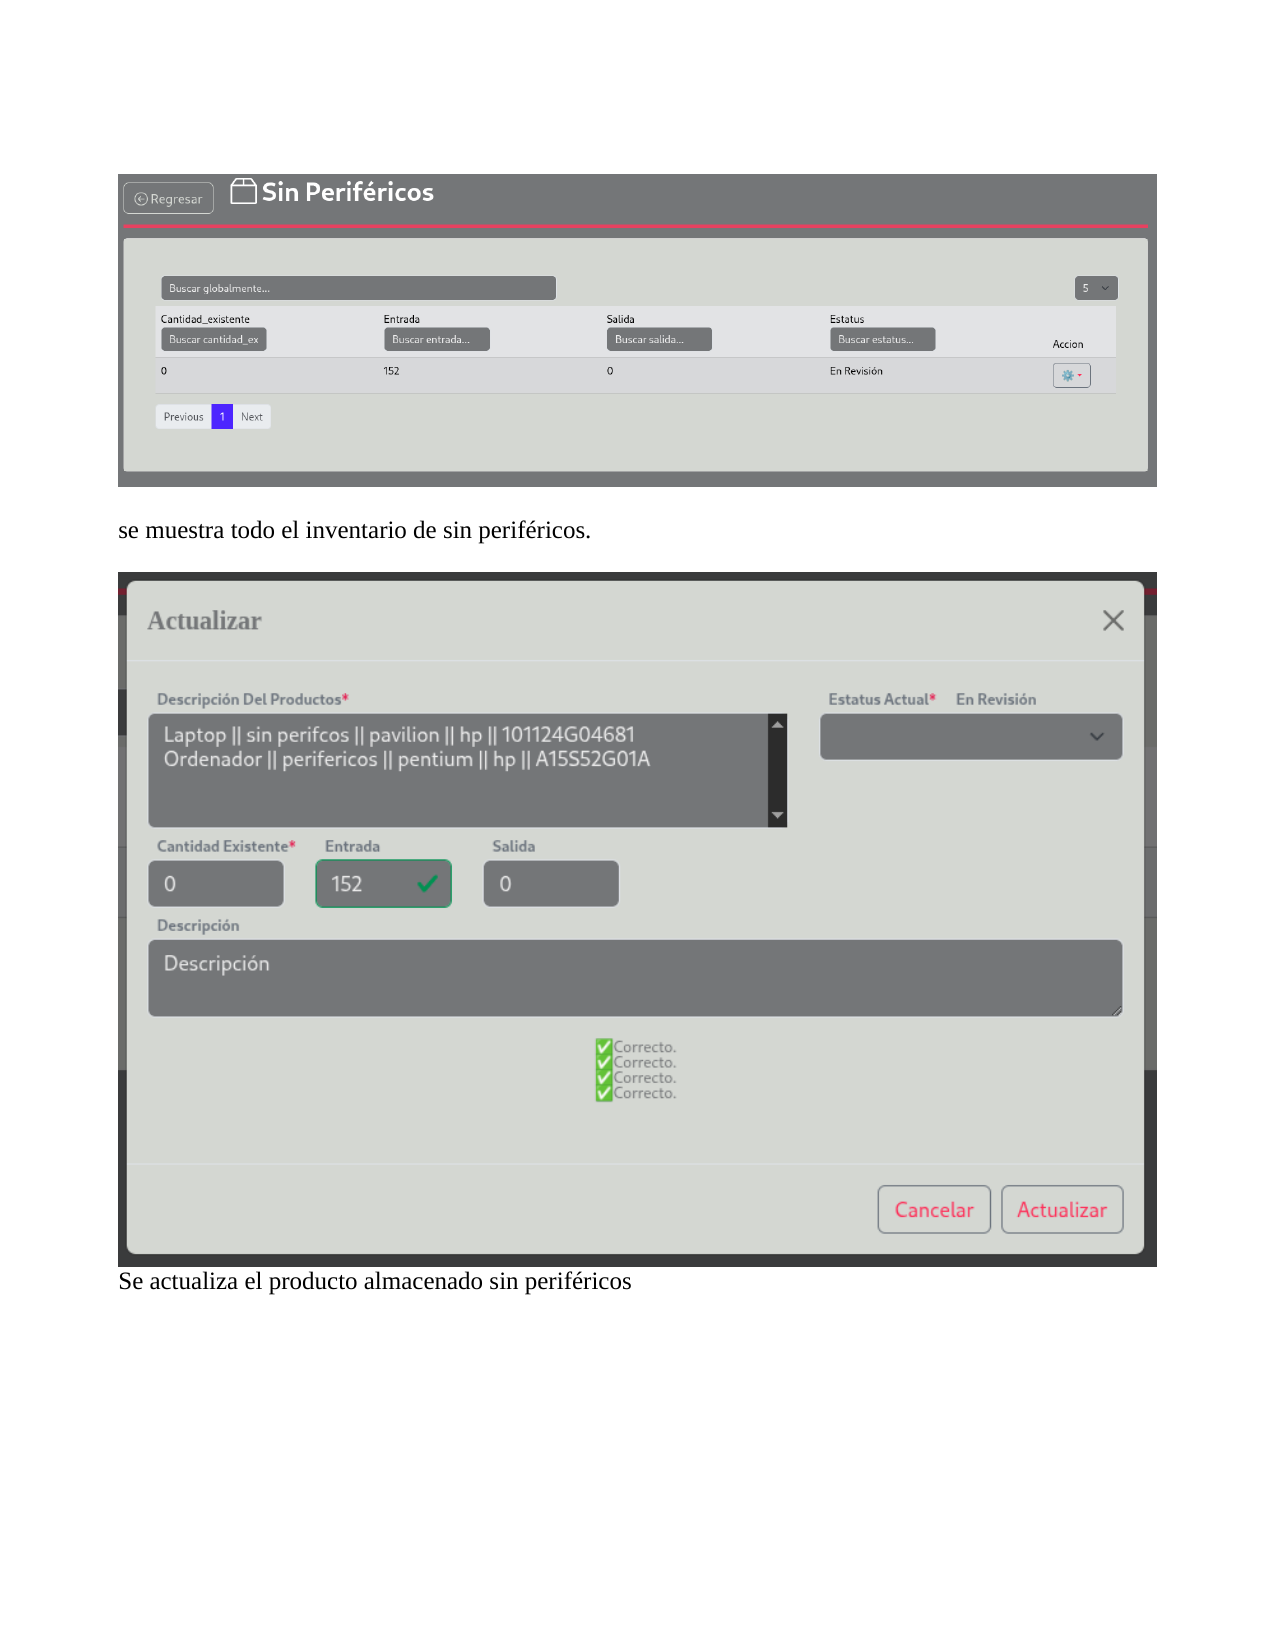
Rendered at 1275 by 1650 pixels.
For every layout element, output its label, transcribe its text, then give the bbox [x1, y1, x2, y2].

picture [118, 174, 1157, 487]
text Se actualiza el producto almacenado sin periféricos [118, 1267, 1157, 1295]
picture [118, 572, 1157, 1267]
text se muestra todo el inventario de sin periféricos. [118, 515, 1157, 544]
